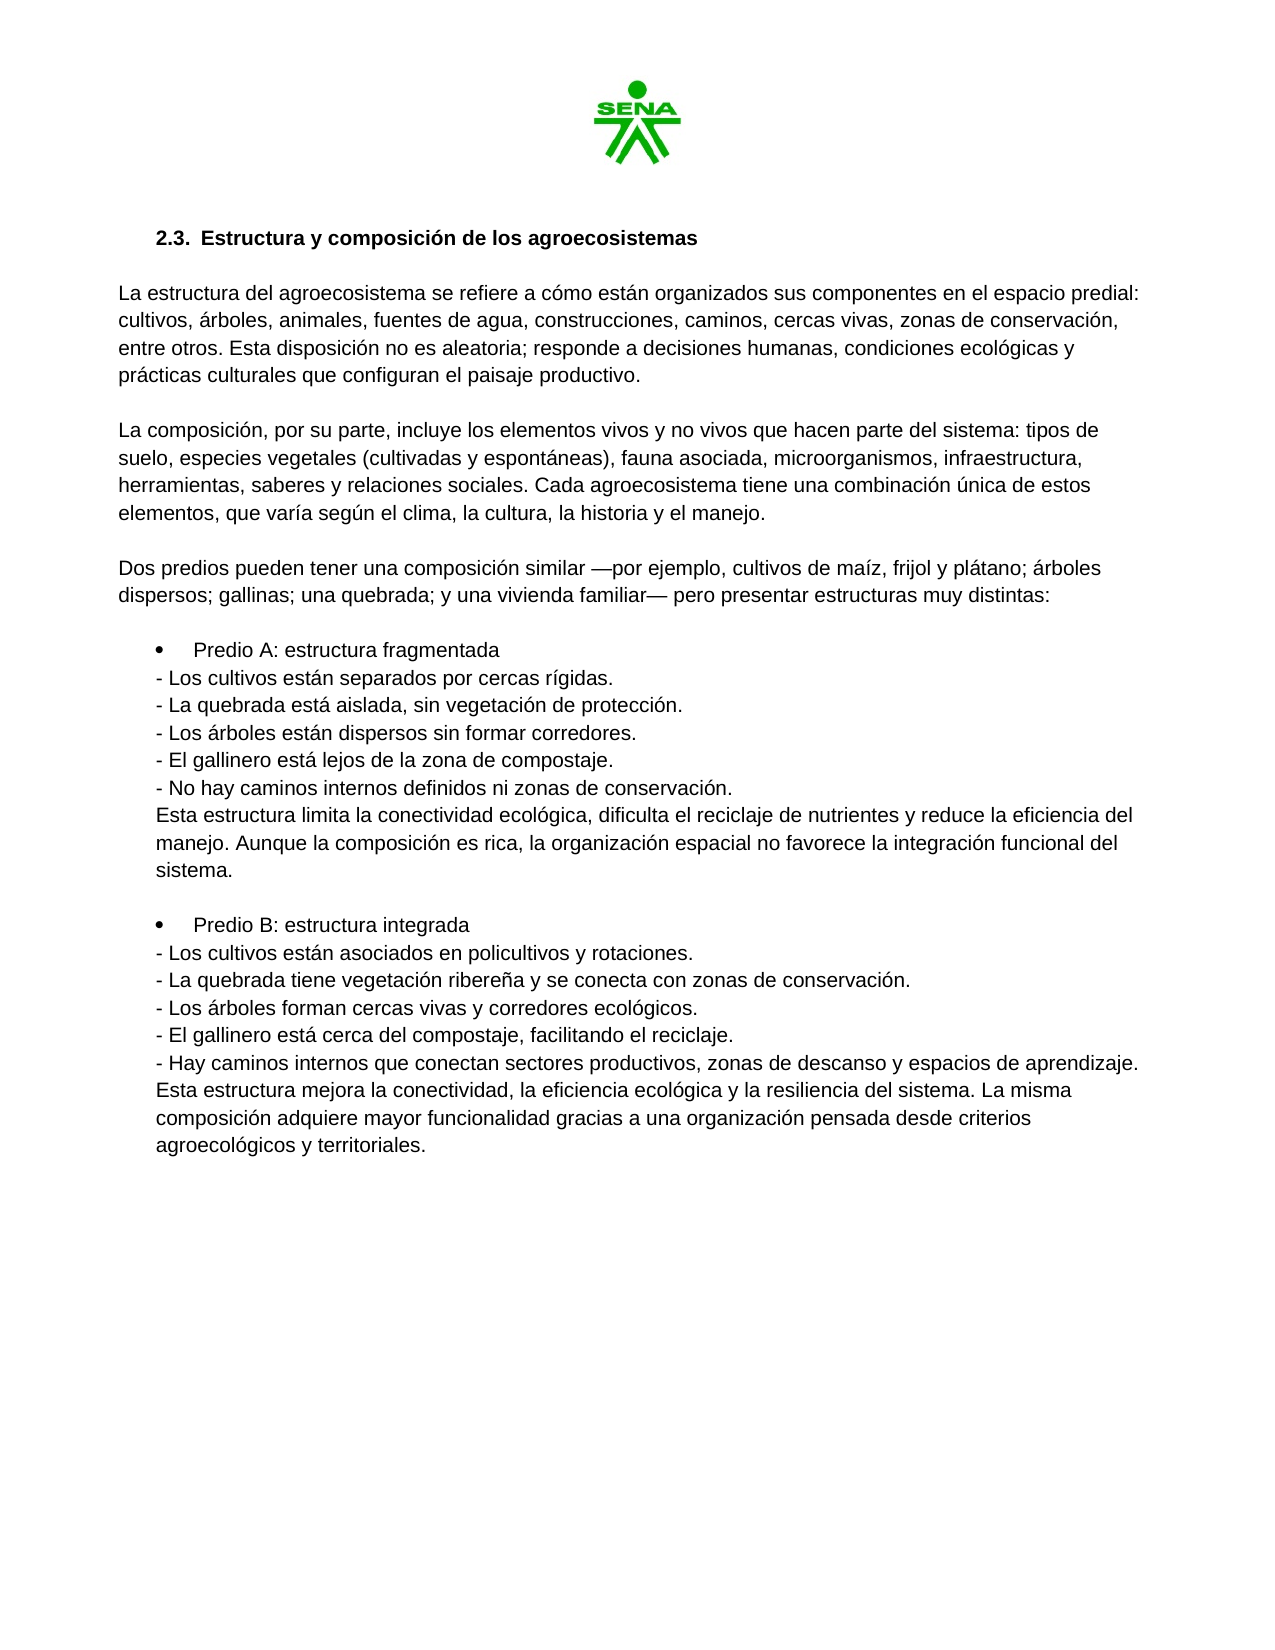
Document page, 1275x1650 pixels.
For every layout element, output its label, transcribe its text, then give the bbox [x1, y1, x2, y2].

text - Los cultivos están asociados en policultivos y rotaciones. [118, 941, 1157, 964]
text - Hay caminos internos que conectan sectores productivos, zonas de descanso y espacios de aprendizaje. [118, 1051, 1157, 1074]
text - Los árboles están dispersos sin formar corredores. [118, 721, 1157, 744]
text - Los árboles forman cercas vivas y corredores ecológicos. [118, 996, 1157, 1019]
list Estructura y composición de los agroecosistemas [156, 225, 1157, 249]
text - El gallinero está lejos de la zona de compostaje. [118, 748, 1157, 772]
text La estructura del agroecosistema se refiere a cómo están organizados sus componentes en el espacio predial: cultivos, árboles, animales, fuentes de agua, construcciones, caminos, cercas vivas, zonas de conservación, entre otros. Esta disposición no es aleatoria; responde a decisiones humanas, condiciones ecológicas y prácticas culturales que configuran el paisaje productivo. [118, 280, 1157, 387]
text - La quebrada está aislada, sin vegetación de protección. [118, 693, 1157, 717]
picture [588, 75, 687, 172]
text Esta estructura mejora la conectividad, la eficiencia ecológica y la resiliencia del sistema. La misma composición adquiere mayor funcionalidad gracias a una organización pensada desde criterios agroecológicos y territoriales. [156, 1078, 1157, 1157]
text Esta estructura limita la conectividad ecológica, dificulta el reciclaje de nutrientes y reduce la eficiencia del manejo. Aunque la composición es rica, la organización espacial no favorece la integración funcional del sistema. [156, 803, 1157, 882]
text - El gallinero está cerca del compostaje, facilitando el reciclaje. [118, 1023, 1157, 1047]
list Predio A: estructura fragmentada [156, 638, 1157, 662]
list Predio B: estructura integrada [156, 913, 1157, 937]
text - No hay caminos internos definidos ni zonas de conservación. [118, 776, 1157, 799]
text - Los cultivos están separados por cercas rígidas. [118, 666, 1157, 689]
text - La quebrada tiene vegetación ribereña y se conecta con zonas de conservación. [118, 968, 1157, 992]
text La composición, por su parte, incluye los elementos vivos y no vivos que hacen parte del sistema: tipos de suelo, especies vegetales (cultivadas y espontáneas), fauna asociada, microorganismos, infraestructura, herramientas, saberes y relaciones sociales. Cada agroecosistema tiene una combinación única de estos elementos, que varía según el clima, la cultura, la historia y el manejo. [118, 418, 1157, 524]
text Dos predios pueden tener una composición similar —por ejemplo, cultivos de maíz, frijol y plátano; árboles dispersos; gallinas; una quebrada; y una vivienda familiar— pero presentar estructuras muy distintas: [118, 555, 1157, 607]
